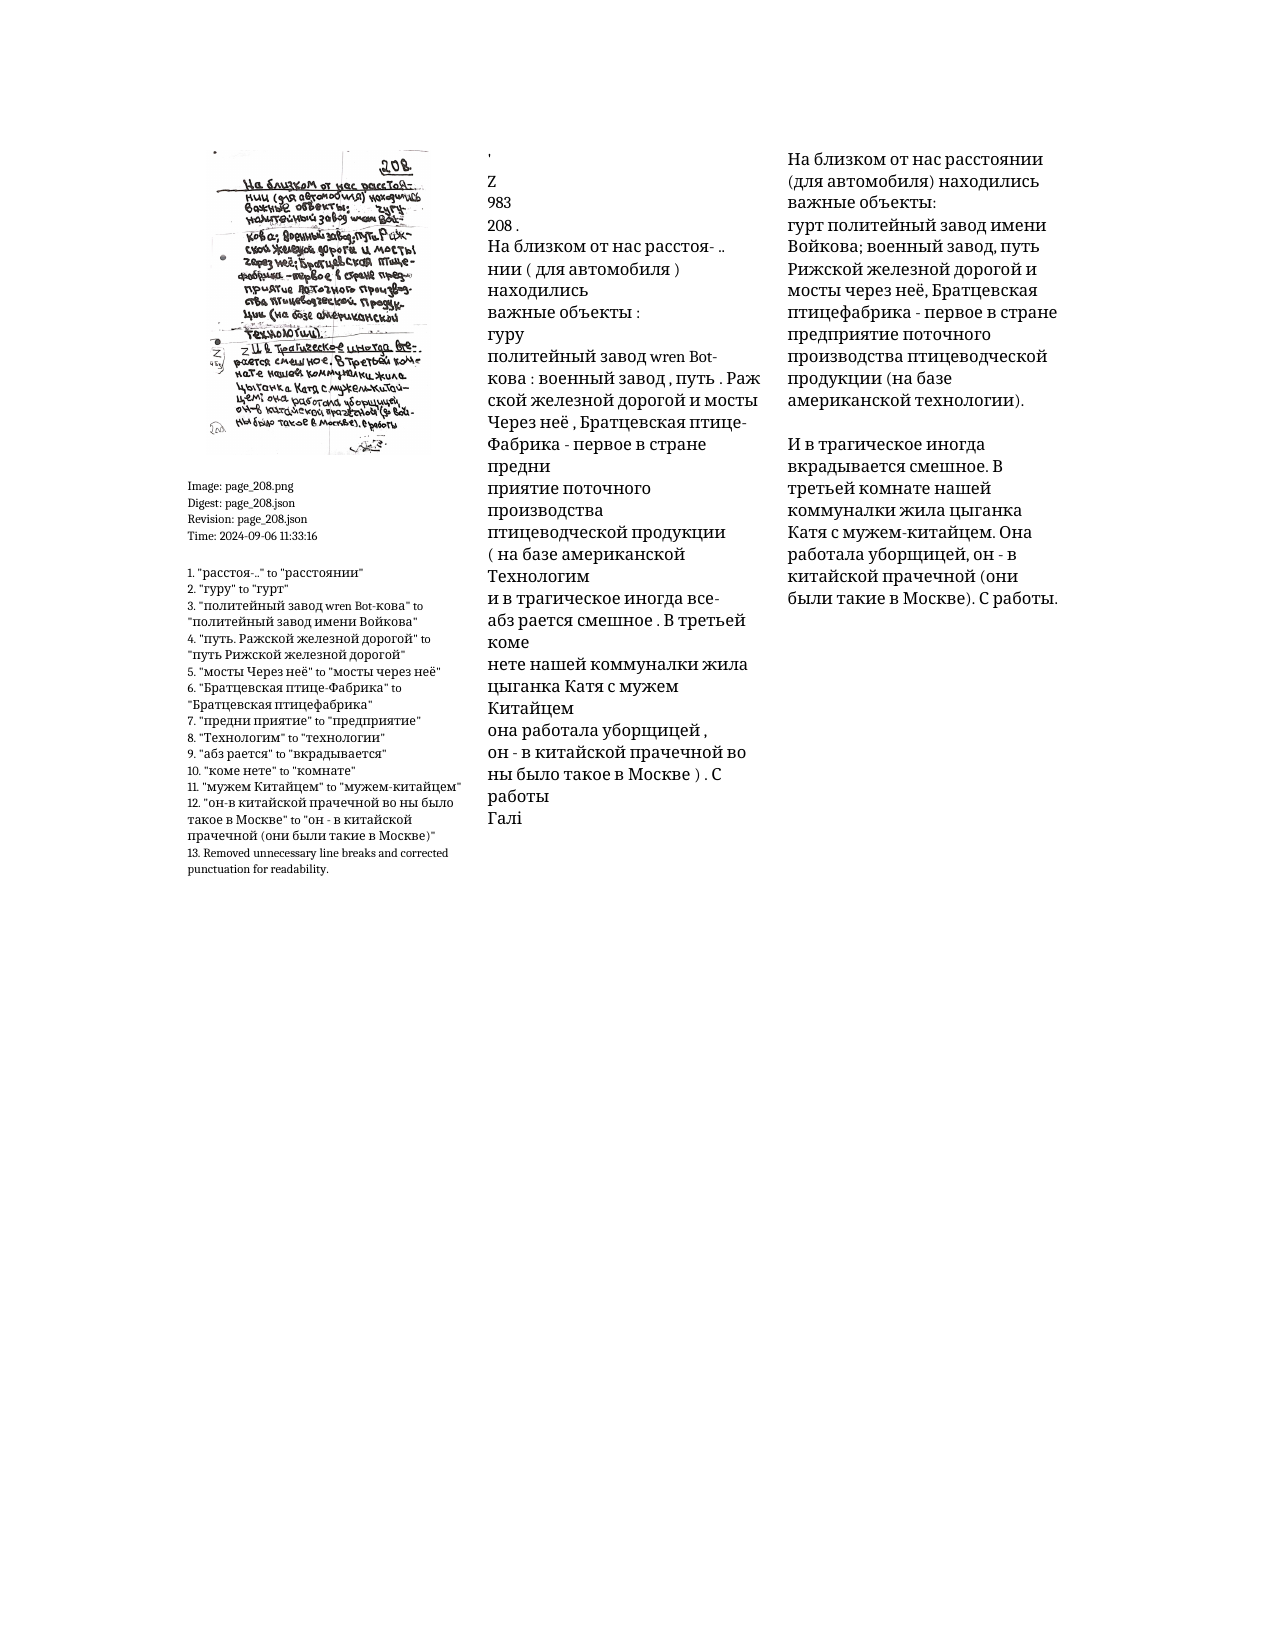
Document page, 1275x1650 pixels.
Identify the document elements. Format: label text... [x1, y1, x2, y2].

table_header На близком от нас расстоянии (для автомобиля) находились важные объекты: гурт политейный завод имени Войкова; военный завод, путь Рижской железной дорогой и мосты через неё, Братцевская птицефабрика - первое в стране предприятие поточного производства птицеводческой продукции (на базе американской технологии). И в трагическое иногда вкрадывается смешное. В третьей комнате нашей коммуналки жила цыганка Катя с мужем-китайцем. Она работала уборщицей, он - в китайской прачечной (они были такие в Москве). С работы. [776, 150, 1076, 1500]
picture [206, 150, 432, 455]
table_header ' Z 983 208 . На близком от нас расстоя- .. нии ( для автомобиля ) находились важные объекты : гуру политейный завод wren Bot- кова : военный завод , путь . Раж ской железной дорогой и мосты Через неё , Братцевская птице- Фабрика - первое в стране предни приятие поточного производства птицеводческой продукции ( на базе американской Технологим и в трагическое иногда все- абз рается смешное . В третьей коме нете нашей коммуналки жила цыганка Катя с мужем Китайцем она работала уборщицей , он - в китайской прачечной во ны было такое в Москве ) . С работы Галі [476, 150, 776, 1500]
table_header Image: page_208.png Digest: page_208.json Revision: page_208.json Time: 2024-09-06 11:33:16 1. "расстоя-.." to "расстоянии" 2. "гуру" to "гурт" 3. "политейный завод wren Bot-кова" to "политейный завод имени Войкова" 4. "путь. Ражской железной дорогой" to "путь Рижской железной дорогой" 5. "мосты Через неё" to "мосты через неё" 6. "Братцевская птице-Фабрика" to "Братцевская птицефабрика" 7. "предни приятие" to "предприятие" 8. "Технологим" to "технологии" 9. "абз рается" to "вкрадывается" 10. "коме нете" to "комнате" 11. "мужем Китайцем" to "мужем-китайцем" 12. "он-в китайской прачечной во ны было такое в Москве" to "он - в китайской прачечной (они были такие в Москве)" 13. Removed unnecessary line breaks and corrected punctuation for readability. [176, 150, 476, 1500]
